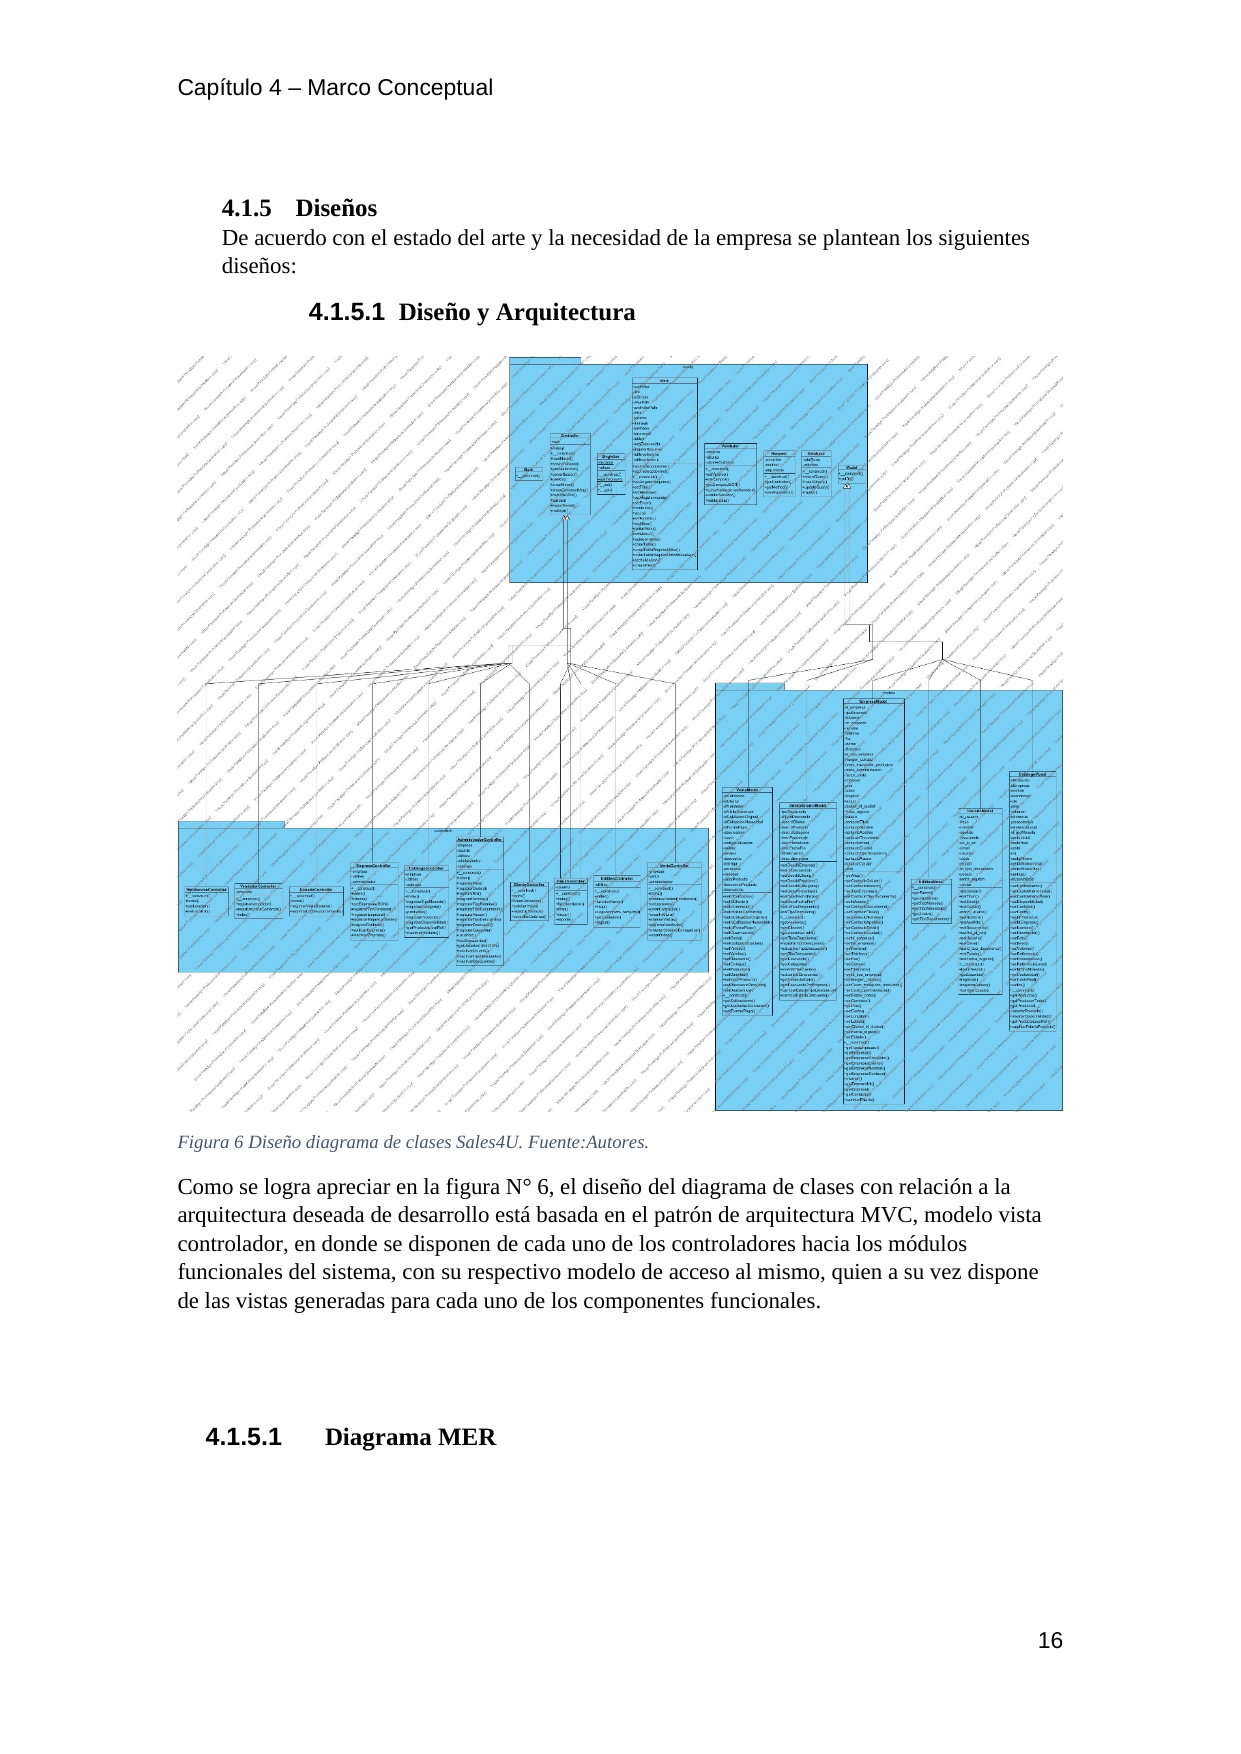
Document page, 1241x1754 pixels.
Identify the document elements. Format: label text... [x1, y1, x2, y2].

picture [177, 356, 1063, 1112]
subtitle Diagrama MER [177, 1422, 1063, 1451]
subtitle Diseño y Arquitectura [309, 297, 1063, 326]
text Como se logra apreciar en la figura N° 6, el diseño del diagrama de clases con relación a la arquitectura deseada de desarrollo está basada en el patrón de arquitectura MVC, modelo vista controlador, en donde se disponen de cada uno de los controladores hacia los módulos funcionales del sistema, con su respectivo modelo de acceso al mismo, quien a su vez dispone de las vistas generadas para cada uno de los componentes funcionales. [177, 1173, 1063, 1313]
text Figura 6 Diseño diagrama de clases Sales4U. Fuente:Autores. [177, 1131, 1063, 1152]
text De acuerdo con el estado del arte y la necesidad de la empresa se plantean los siguientes diseños: [222, 224, 1063, 278]
subtitle Diseños [222, 193, 1063, 221]
